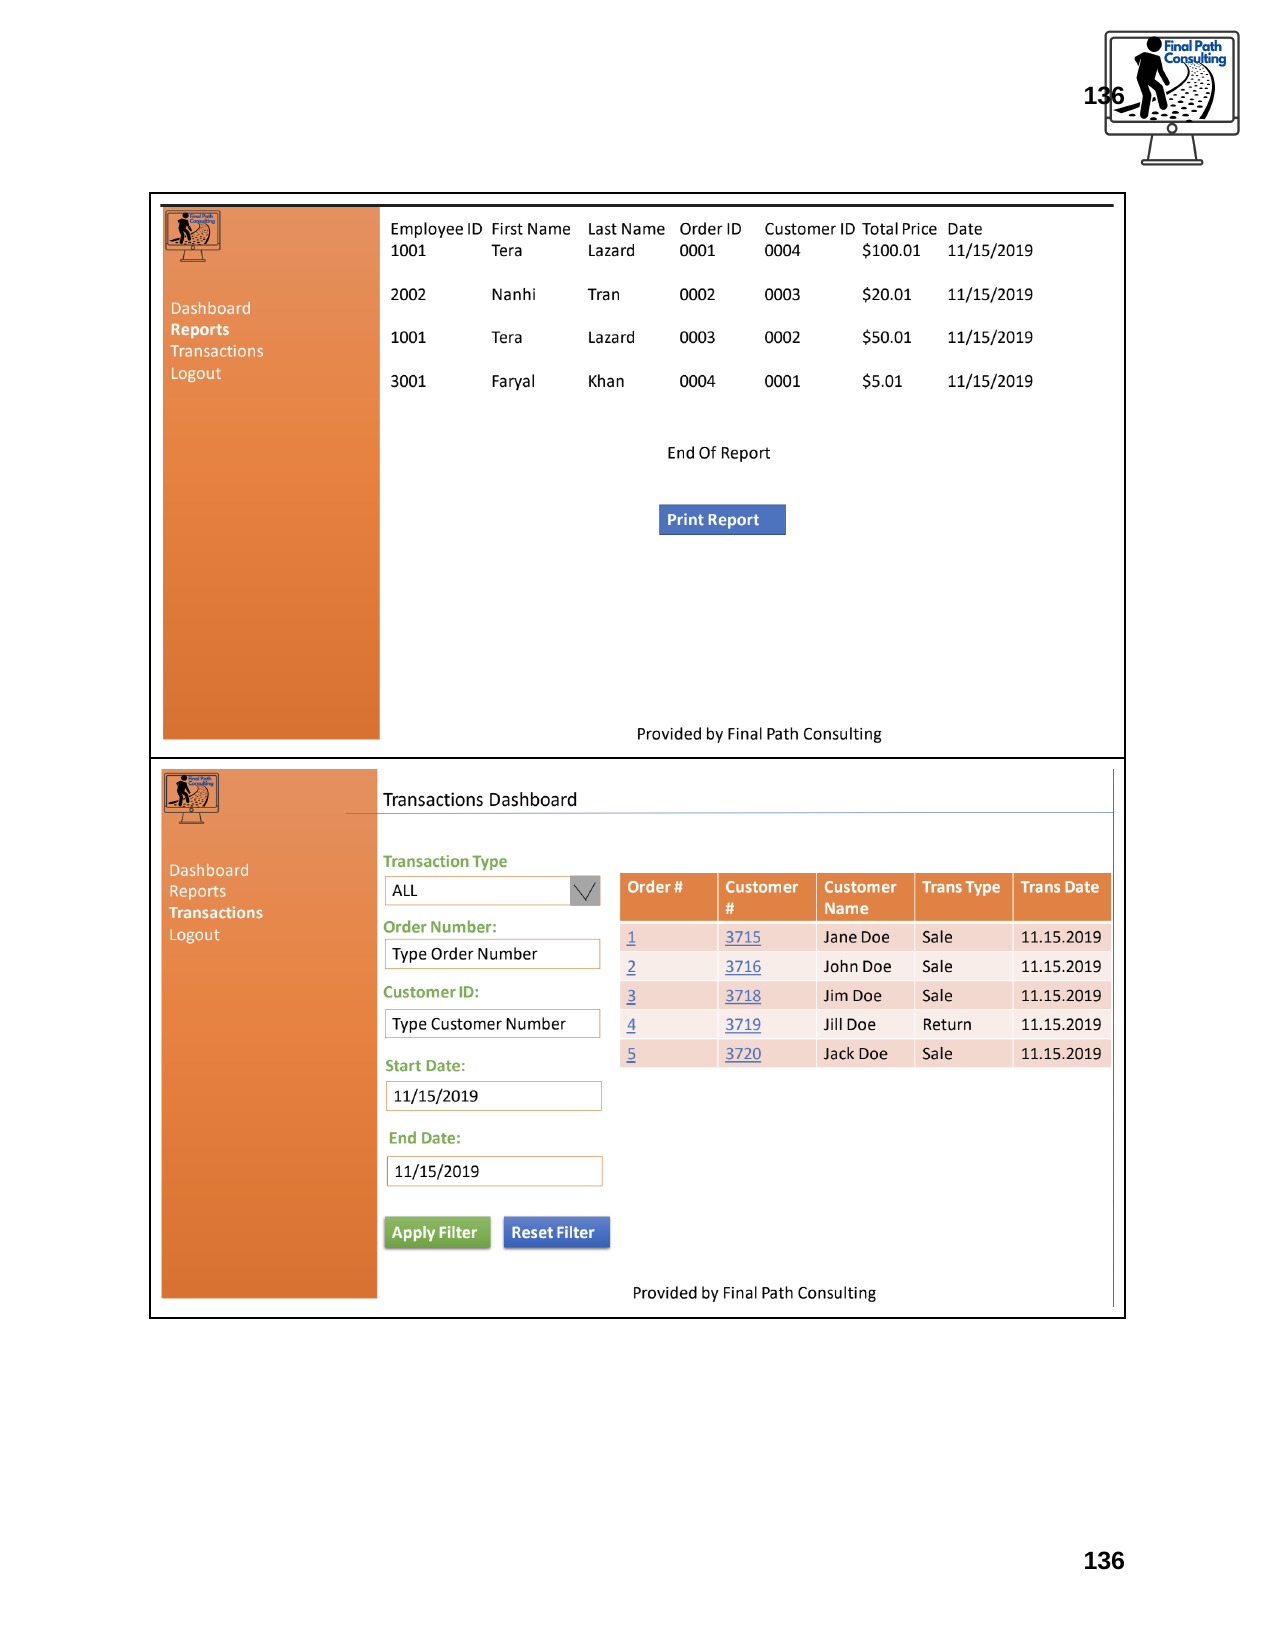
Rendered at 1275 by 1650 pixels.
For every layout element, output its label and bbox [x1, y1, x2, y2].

picture [160, 204, 1114, 747]
picture [1098, 89, 1106, 101]
table_cell [151, 759, 1124, 1317]
table_cell [151, 194, 1124, 757]
picture [1098, 18, 1247, 174]
picture [160, 769, 1114, 1307]
